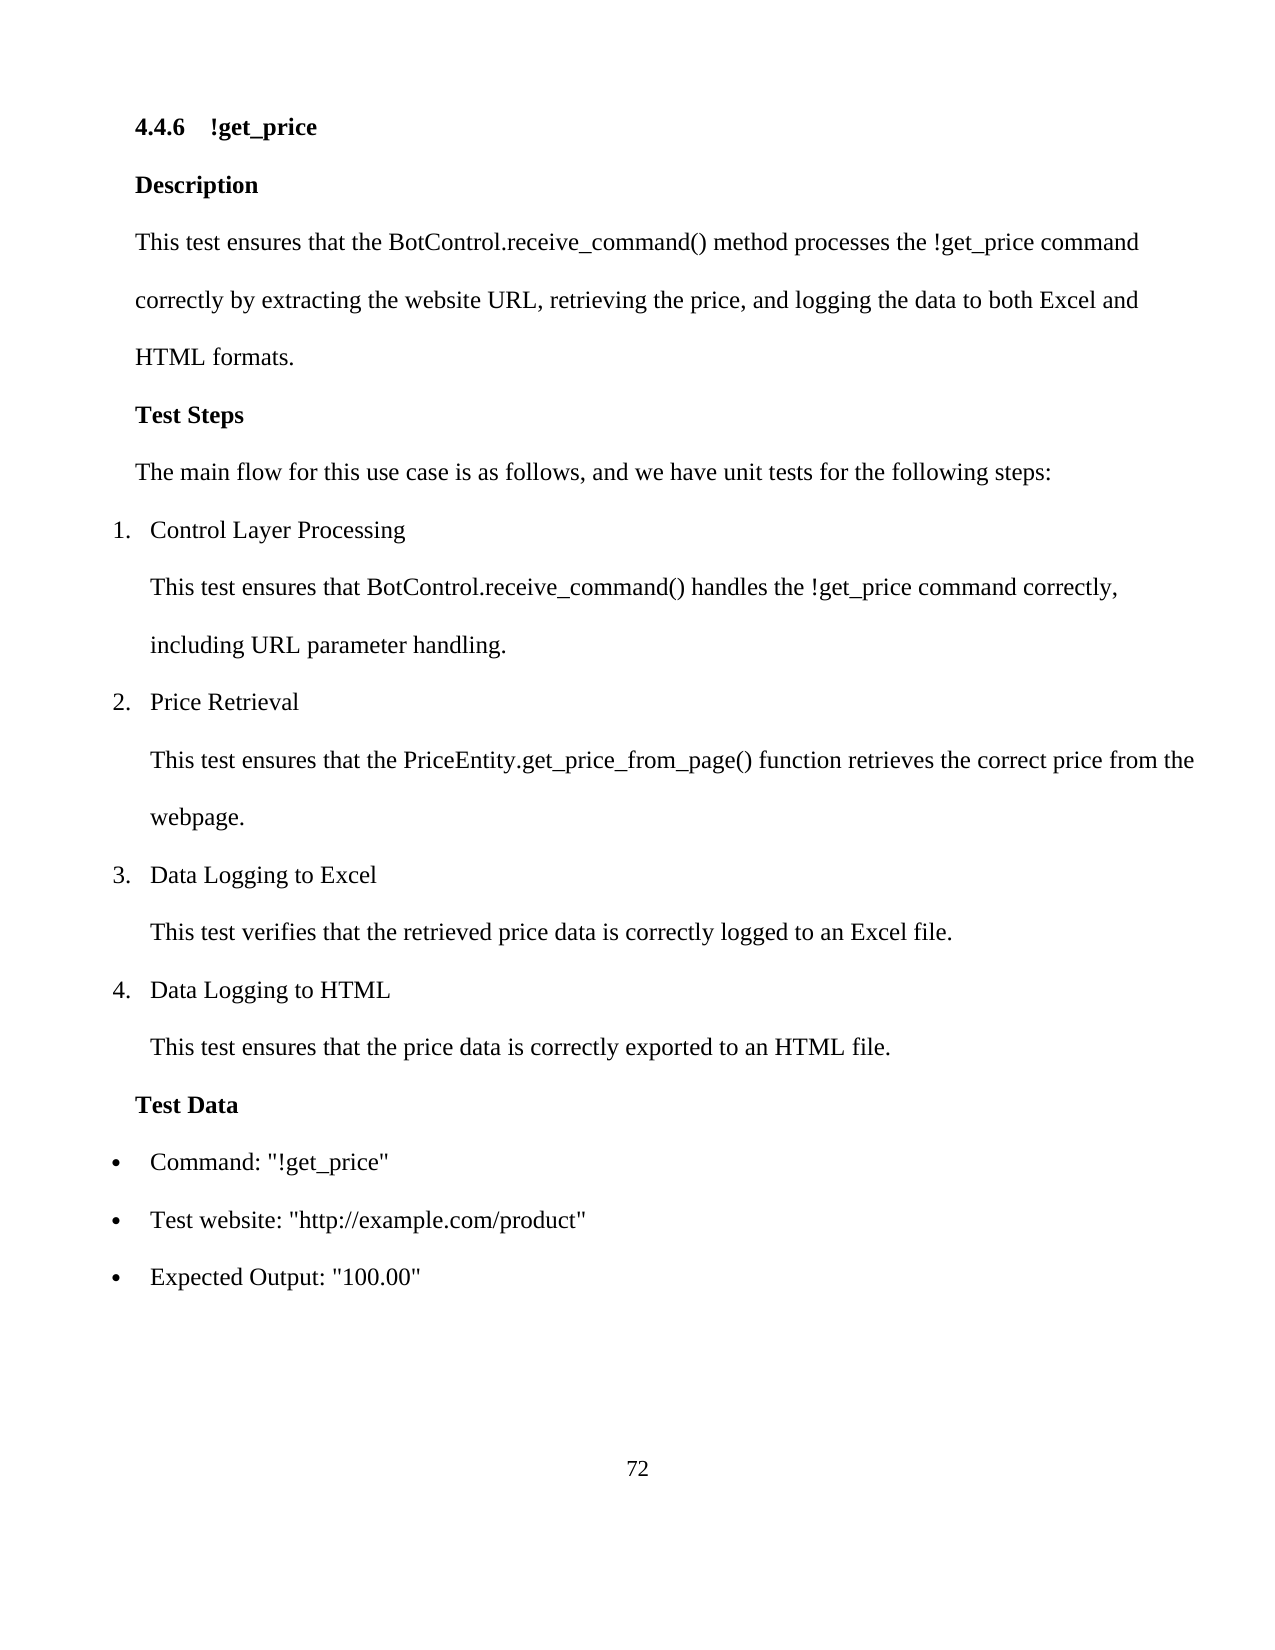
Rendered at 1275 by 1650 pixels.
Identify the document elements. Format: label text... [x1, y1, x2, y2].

list Command: "!get_price" [112, 1147, 1200, 1176]
list Expected Output: "100.00" [112, 1262, 1200, 1291]
list Data Logging to Excel This test verifies that the retrieved price data is correctly logged to an Excel file. [112, 860, 1200, 946]
list Control Layer Processing This test ensures that BotControl.receive_command() handles the !get_price command correctly, including URL parameter handling. [112, 515, 1200, 659]
subtitle !get_price [135, 112, 1200, 141]
subtitle Test Steps [135, 400, 1140, 429]
text The main flow for this use case is as follows, and we have unit tests for the following steps: [135, 457, 1140, 486]
subtitle Test Data [135, 1090, 1140, 1119]
list Test website: "http://example.com/product" [112, 1205, 1200, 1234]
list Price Retrieval This test ensures that the PriceEntity.get_price_from_page() function retrieves the correct price from the webpage. [112, 687, 1200, 831]
list Data Logging to HTML This test ensures that the price data is correctly exported to an HTML file. [112, 975, 1200, 1061]
subtitle Description [135, 170, 1140, 199]
text This test ensures that the BotControl.receive_command() method processes the !get_price command correctly by extracting the website URL, retrieving the price, and logging the data to both Excel and HTML formats. [135, 227, 1140, 371]
